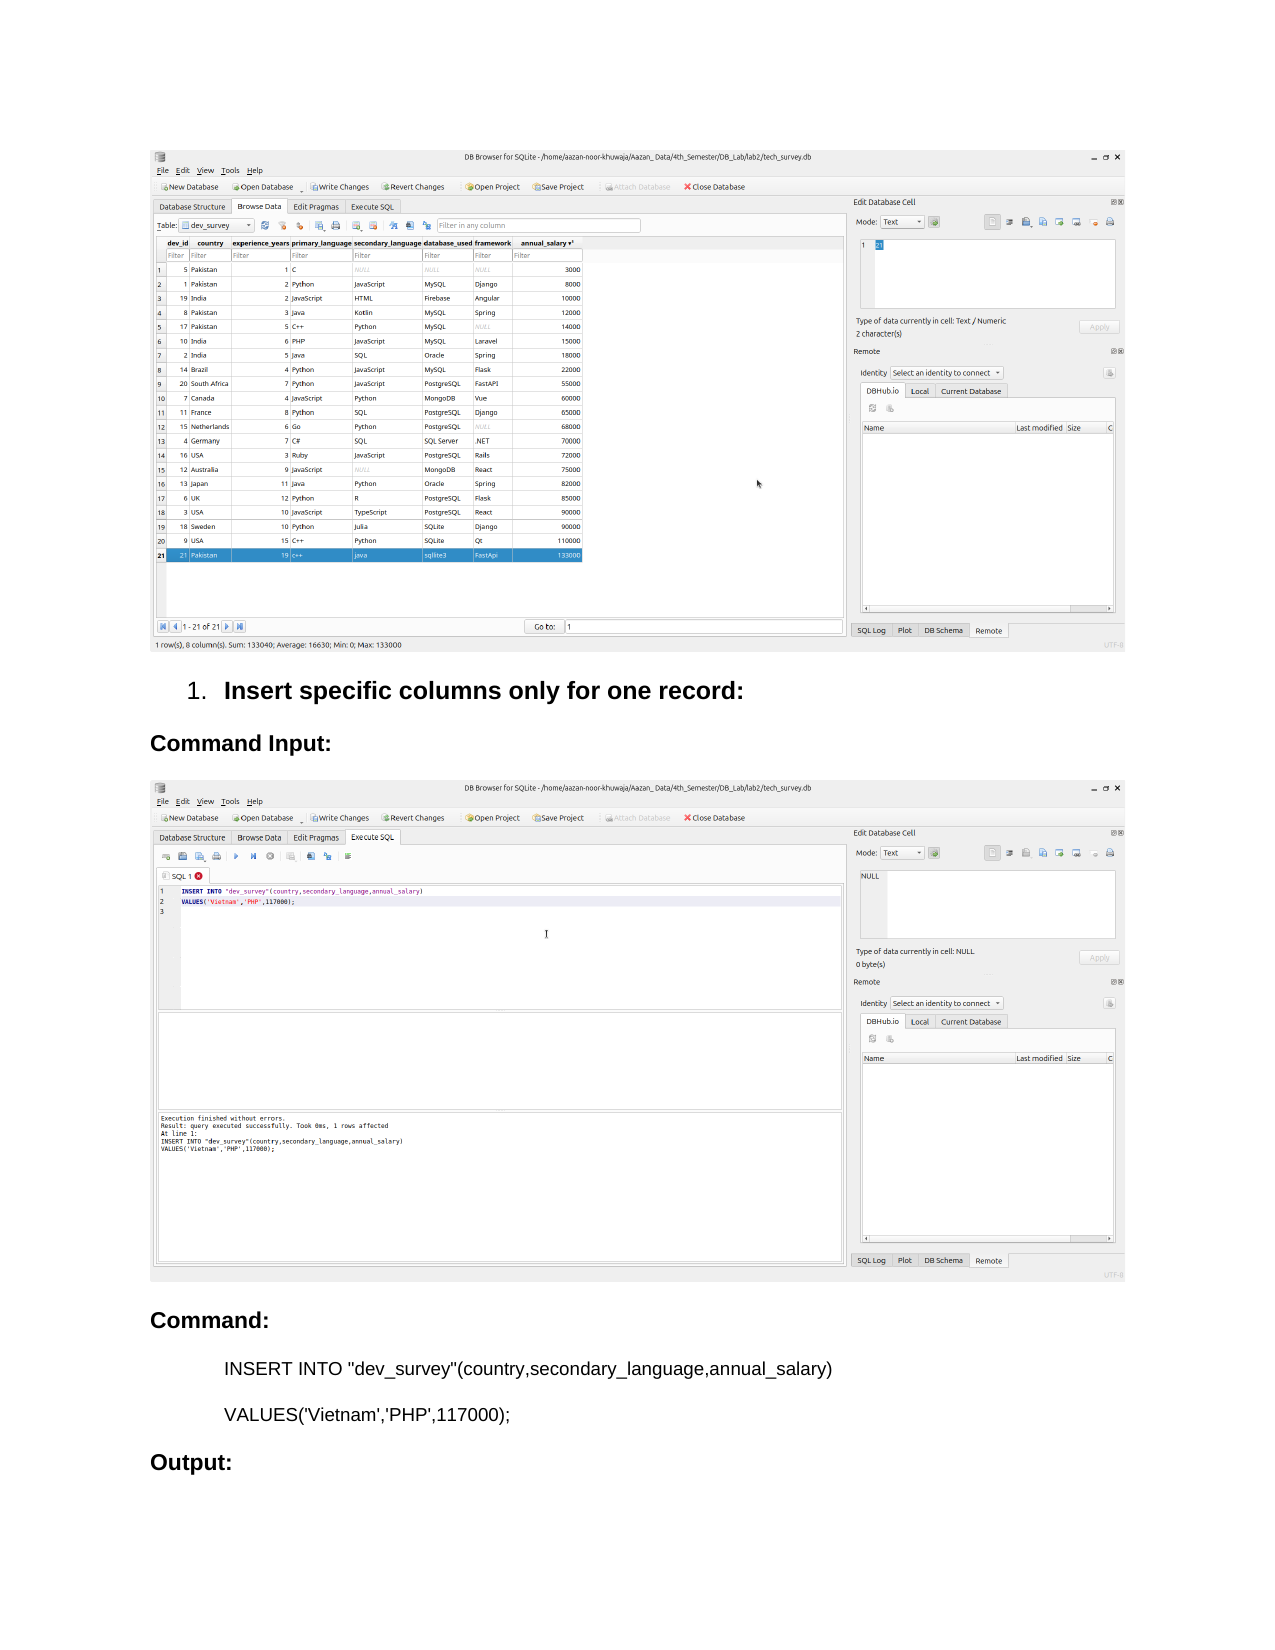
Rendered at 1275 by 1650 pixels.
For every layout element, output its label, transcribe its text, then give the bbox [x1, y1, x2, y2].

text Command: [150, 1307, 1125, 1333]
picture [150, 150, 1125, 652]
text INSERT INTO "dev_survey"(country,secondary_language,annual_salary) [224, 1358, 1125, 1379]
text Output: [150, 1449, 1125, 1475]
text VALUES('Vietnam','PHP',117000); [224, 1403, 1125, 1425]
text Command Input: [150, 730, 1125, 756]
picture [150, 780, 1125, 1282]
list Insert specific columns only for one record: [186, 676, 1125, 705]
